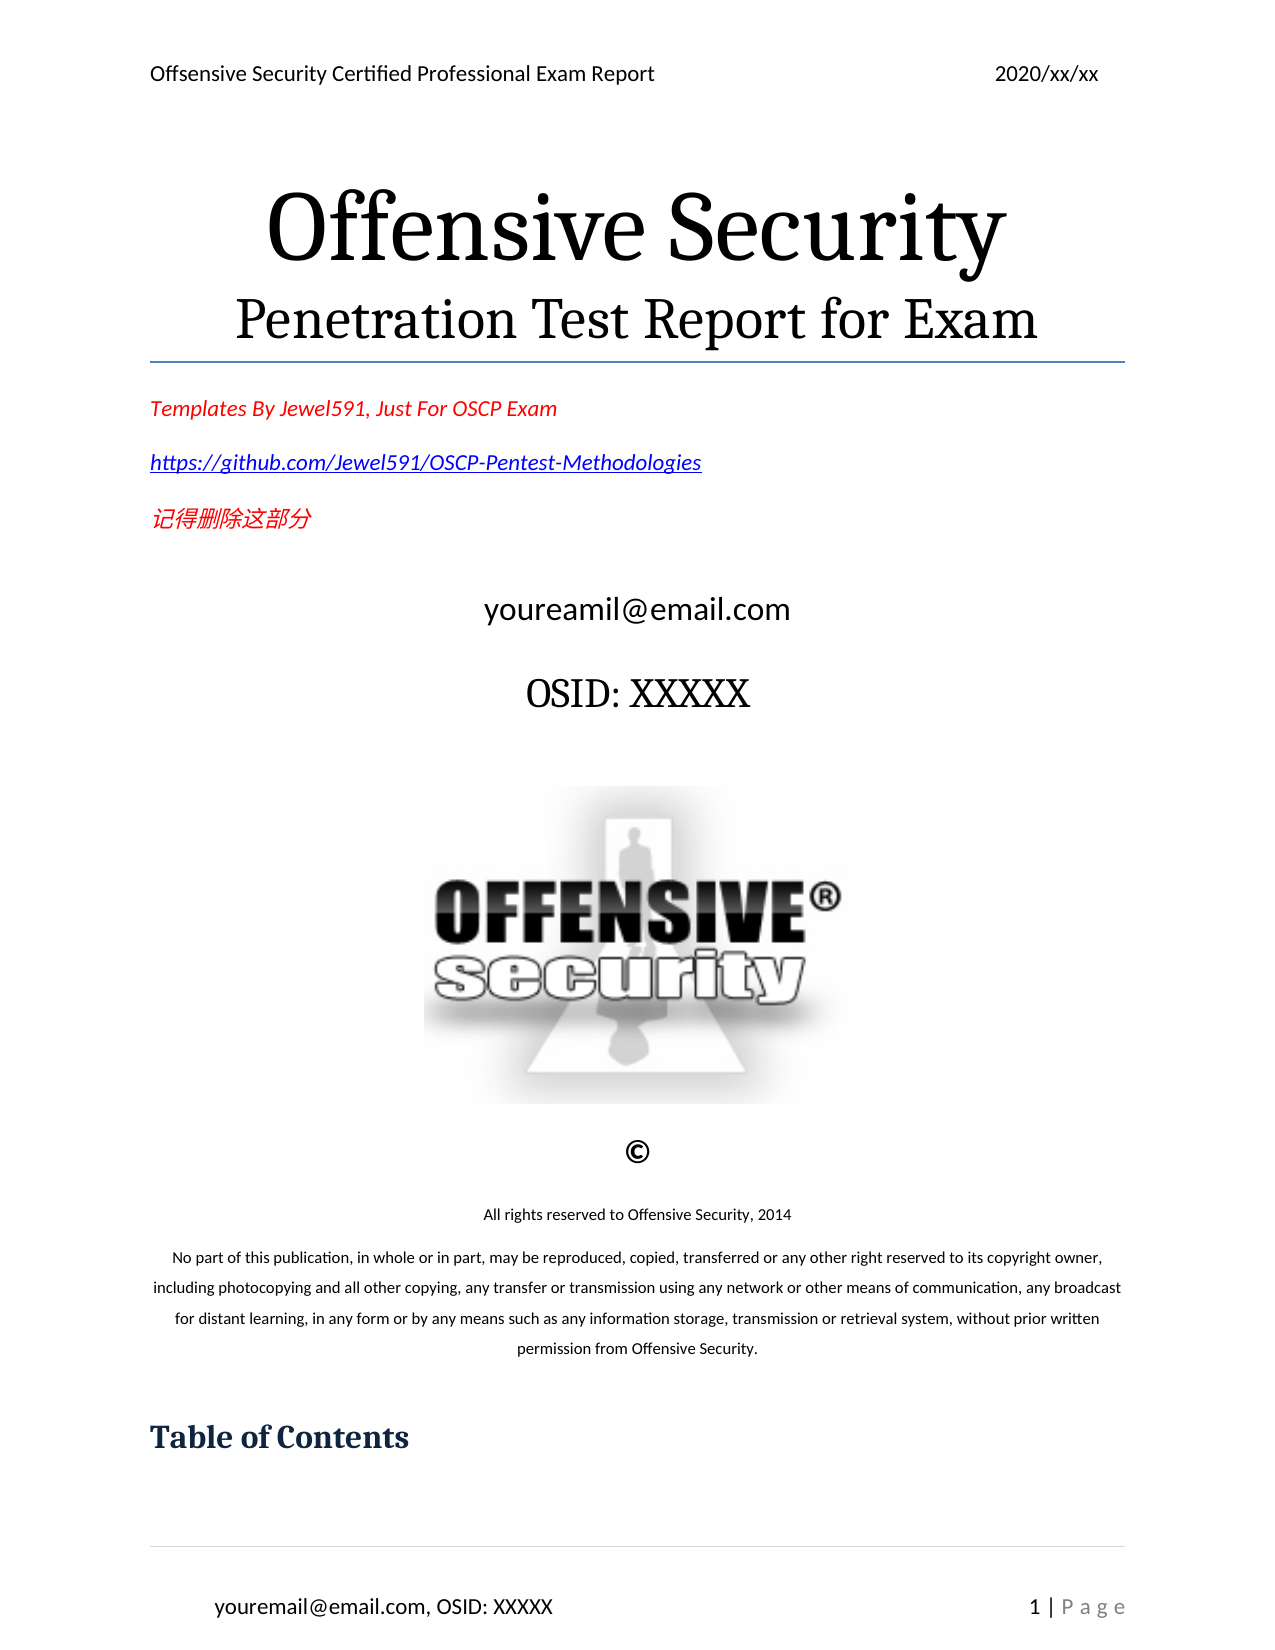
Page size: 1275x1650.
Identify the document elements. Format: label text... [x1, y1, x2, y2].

text youreamil@email.com [150, 588, 1125, 629]
title Penetration Test Report for Exam [150, 286, 1125, 361]
subtitle Table of Contents [150, 1419, 1125, 1457]
text 记得删除这部分 [150, 501, 1125, 534]
title Offensive Security [150, 171, 1125, 286]
text OSID: XXXXX [150, 670, 1125, 718]
text https://github.com/Jewel591/OSCP-Pentest-Methodologies [150, 448, 1125, 476]
picture [423, 786, 852, 1104]
text Templates By Jewel591, Just For OSCP Exam [150, 394, 1125, 423]
text No part of this publication, in whole or in part, may be reproduced, copied, transferred or any other right reserved to its copyright owner, including photocopying and all other copying, any transfer or transmission using any network or other means of communication, any broadcast for distant learning, in any form or by any means such as any information storage, transmission or retrieval system, without prior written permission from Offensive Security. [150, 1247, 1125, 1359]
text All rights reserved to Offensive Security, 2014 [150, 1204, 1125, 1224]
text © [150, 1131, 1125, 1171]
